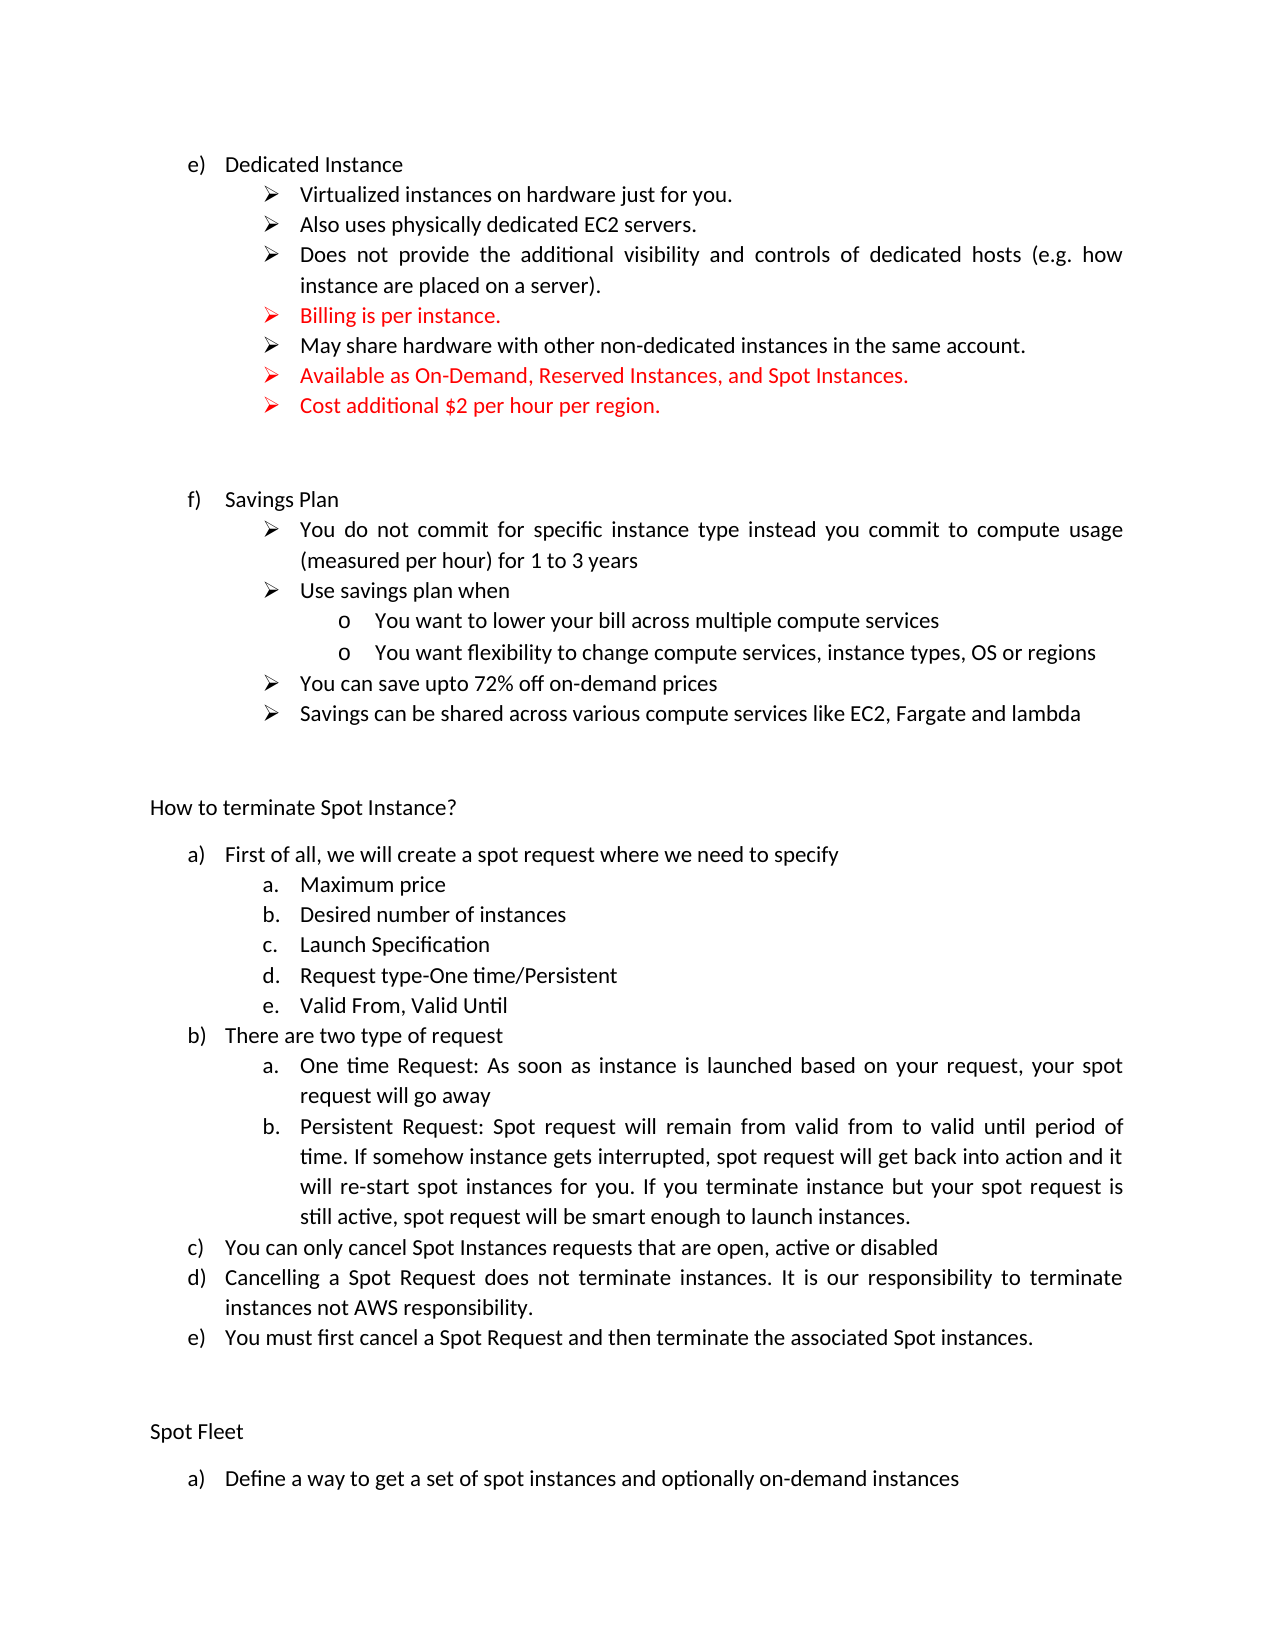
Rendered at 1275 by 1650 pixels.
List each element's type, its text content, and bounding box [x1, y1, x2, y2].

list Maximum price [262, 870, 1125, 898]
list Define a way to get a set of spot instances and optionally on-demand instances [187, 1464, 1125, 1492]
list First of all, we will create a spot request where we need to specify [187, 840, 1125, 868]
list Request type-One time/Persistent [262, 961, 1125, 989]
list Does not provide the additional visibility and controls of dedicated hosts (e.g. how instance are placed on a server). [262, 241, 1125, 299]
list Desired number of instances [262, 900, 1125, 928]
list Savings Plan [187, 485, 1125, 513]
list Use savings plan when [262, 576, 1125, 604]
list Available as On-Demand, Reserved Instances, and Spot Instances. [262, 361, 1125, 389]
list You can only cancel Spot Instances requests that are open, active or disabled [187, 1233, 1125, 1261]
list Valid From, Valid Until [262, 991, 1125, 1019]
list One time Request: As soon as instance is launched based on your request, your spot request will go away [262, 1051, 1125, 1110]
list You can save upto 72% off on-demand prices [262, 669, 1125, 697]
list Billing is per instance. [262, 301, 1125, 329]
list Savings can be shared across various compute services like EC2, Fargate and lambda [262, 699, 1125, 727]
list Also uses physically dedicated EC2 servers. [262, 210, 1125, 238]
list You want to lower your bill across multiple compute services [337, 606, 1125, 635]
list Launch Specification [262, 931, 1125, 959]
list Virtualized instances on hardware just for you. [262, 180, 1125, 208]
list May share hardware with other non-dedicated instances in the same account. [262, 331, 1125, 359]
text How to terminate Spot Instance? [150, 793, 1125, 821]
list There are two type of request [187, 1021, 1125, 1049]
list You do not commit for specific instance type instead you commit to compute usage (measured per hour) for 1 to 3 years [262, 516, 1125, 574]
list Dedicated Instance [187, 150, 1125, 178]
list You must first cancel a Spot Request and then terminate the associated Spot instances. [187, 1323, 1125, 1351]
list Cancelling a Spot Request does not terminate instances. It is our responsibility to terminate instances not AWS responsibility. [187, 1263, 1125, 1321]
list Cost additional $2 per hour per region. [262, 392, 1125, 420]
text Spot Fleet [150, 1417, 1125, 1445]
list You want flexibility to change compute services, instance types, OS or regions [337, 638, 1125, 667]
list Persistent Request: Spot request will remain from valid from to valid until period of time. If somehow instance gets interrupted, spot request will get back into action and it will re-start spot instances for you. If you terminate instance but your spot request is still active, spot request will be smart enough to launch instances. [262, 1112, 1125, 1231]
